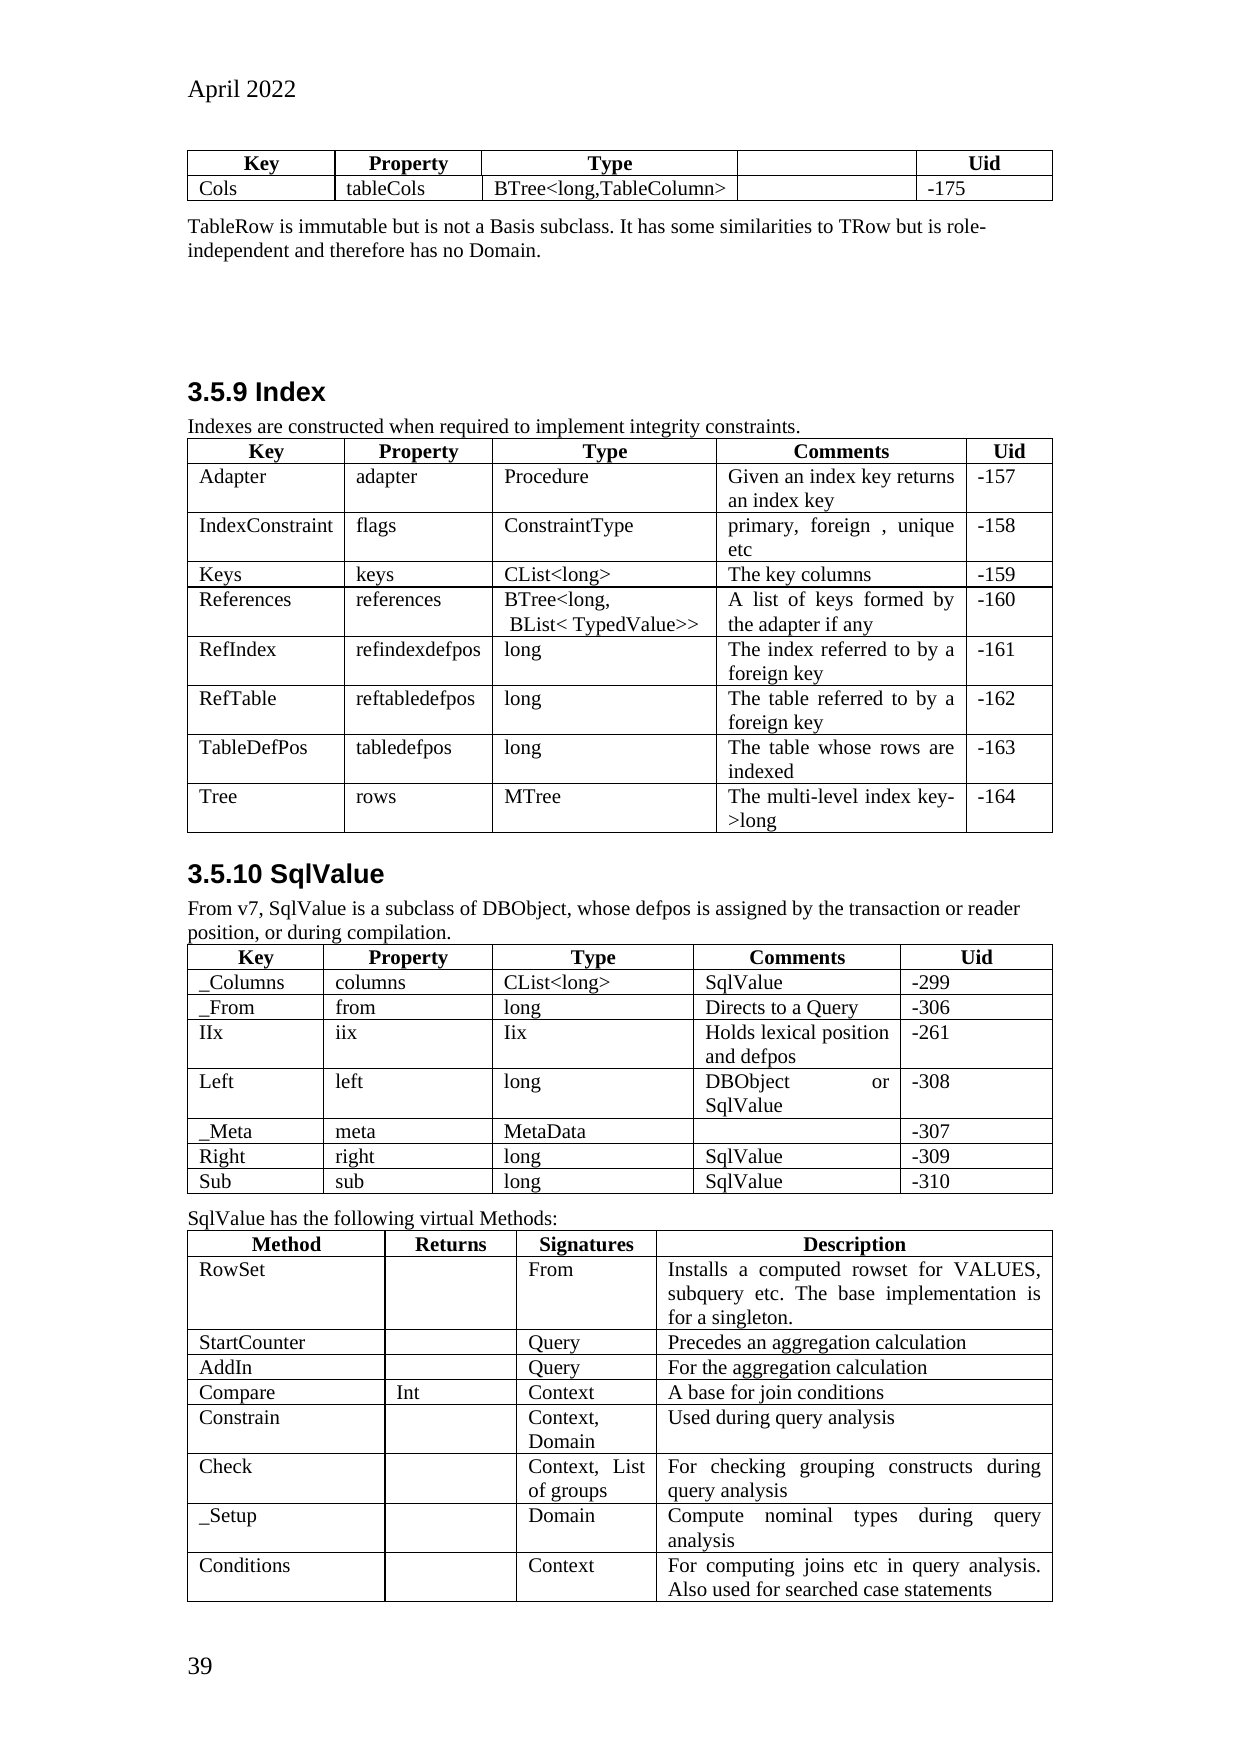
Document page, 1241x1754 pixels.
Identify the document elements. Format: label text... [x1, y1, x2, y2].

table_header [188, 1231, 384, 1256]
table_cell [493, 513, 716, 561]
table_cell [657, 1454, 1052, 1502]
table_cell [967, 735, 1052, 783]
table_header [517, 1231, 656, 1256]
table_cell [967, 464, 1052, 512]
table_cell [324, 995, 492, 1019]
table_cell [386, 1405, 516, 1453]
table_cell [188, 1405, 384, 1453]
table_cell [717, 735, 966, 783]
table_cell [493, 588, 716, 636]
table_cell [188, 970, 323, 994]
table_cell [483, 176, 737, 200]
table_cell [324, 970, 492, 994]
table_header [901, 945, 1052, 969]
subtitle 3.5.9 Index [187, 376, 1053, 407]
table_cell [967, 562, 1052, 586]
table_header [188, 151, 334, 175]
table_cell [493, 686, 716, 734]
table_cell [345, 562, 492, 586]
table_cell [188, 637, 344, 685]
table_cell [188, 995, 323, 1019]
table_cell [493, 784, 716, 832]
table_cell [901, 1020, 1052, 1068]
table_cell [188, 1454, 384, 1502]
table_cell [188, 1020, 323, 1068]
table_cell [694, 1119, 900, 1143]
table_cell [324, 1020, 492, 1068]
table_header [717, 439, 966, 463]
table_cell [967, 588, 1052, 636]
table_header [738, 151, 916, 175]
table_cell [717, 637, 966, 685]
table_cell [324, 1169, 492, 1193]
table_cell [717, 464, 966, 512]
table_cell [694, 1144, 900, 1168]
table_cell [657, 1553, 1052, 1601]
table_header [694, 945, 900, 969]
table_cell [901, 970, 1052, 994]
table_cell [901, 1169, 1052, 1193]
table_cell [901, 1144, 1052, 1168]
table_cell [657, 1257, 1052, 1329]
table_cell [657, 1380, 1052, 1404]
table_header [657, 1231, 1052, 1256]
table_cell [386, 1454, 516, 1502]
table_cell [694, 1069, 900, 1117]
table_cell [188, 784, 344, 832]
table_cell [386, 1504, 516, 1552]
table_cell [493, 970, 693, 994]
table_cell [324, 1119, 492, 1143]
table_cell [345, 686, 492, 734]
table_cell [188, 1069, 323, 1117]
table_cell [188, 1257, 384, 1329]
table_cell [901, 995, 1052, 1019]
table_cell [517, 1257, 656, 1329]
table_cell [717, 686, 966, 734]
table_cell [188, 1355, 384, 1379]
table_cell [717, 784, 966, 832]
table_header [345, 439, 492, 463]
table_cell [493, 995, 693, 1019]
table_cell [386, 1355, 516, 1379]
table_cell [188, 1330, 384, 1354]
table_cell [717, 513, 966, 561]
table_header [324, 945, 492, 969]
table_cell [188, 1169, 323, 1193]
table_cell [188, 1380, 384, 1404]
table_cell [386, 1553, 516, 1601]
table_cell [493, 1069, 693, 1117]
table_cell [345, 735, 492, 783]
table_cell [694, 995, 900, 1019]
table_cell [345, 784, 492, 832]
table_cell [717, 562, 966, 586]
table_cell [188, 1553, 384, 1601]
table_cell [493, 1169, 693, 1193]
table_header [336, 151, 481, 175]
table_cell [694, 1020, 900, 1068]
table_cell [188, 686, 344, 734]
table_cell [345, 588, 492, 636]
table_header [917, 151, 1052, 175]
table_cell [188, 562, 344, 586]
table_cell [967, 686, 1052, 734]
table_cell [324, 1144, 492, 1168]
text TableRow is immutable but is not a Basis subclass. It has some similarities to TRow but is role-independent and therefore has no Domain. [187, 214, 1053, 262]
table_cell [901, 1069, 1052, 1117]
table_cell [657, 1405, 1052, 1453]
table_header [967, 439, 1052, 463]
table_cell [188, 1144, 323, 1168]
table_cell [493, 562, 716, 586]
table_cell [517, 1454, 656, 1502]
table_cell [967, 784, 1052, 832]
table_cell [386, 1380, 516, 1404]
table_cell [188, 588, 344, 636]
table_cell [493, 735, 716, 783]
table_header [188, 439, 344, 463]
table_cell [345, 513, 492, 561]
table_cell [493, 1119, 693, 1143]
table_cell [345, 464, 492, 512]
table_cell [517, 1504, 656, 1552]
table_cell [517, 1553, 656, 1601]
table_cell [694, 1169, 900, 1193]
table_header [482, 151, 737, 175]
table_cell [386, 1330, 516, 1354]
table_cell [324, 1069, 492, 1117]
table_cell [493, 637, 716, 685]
text Indexes are constructed when required to implement integrity constraints. [187, 414, 1053, 438]
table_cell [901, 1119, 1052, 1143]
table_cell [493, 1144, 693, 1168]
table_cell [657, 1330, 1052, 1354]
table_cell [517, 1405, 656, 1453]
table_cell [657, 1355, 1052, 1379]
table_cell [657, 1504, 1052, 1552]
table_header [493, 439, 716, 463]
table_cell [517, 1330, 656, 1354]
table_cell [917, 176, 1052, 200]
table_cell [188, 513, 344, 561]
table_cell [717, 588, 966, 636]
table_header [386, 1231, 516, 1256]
text From v7, SqlValue is a subclass of DBObject, whose defpos is assigned by the transaction or reader position, or during compilation. [187, 896, 1053, 944]
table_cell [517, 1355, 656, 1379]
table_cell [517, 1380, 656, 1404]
subtitle 3.5.10 SqlValue [187, 858, 1053, 889]
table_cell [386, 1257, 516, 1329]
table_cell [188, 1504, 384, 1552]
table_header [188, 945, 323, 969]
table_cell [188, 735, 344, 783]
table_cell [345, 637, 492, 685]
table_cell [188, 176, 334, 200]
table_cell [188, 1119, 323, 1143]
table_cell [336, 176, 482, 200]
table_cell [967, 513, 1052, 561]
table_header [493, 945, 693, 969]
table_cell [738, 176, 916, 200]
text SqlValue has the following virtual Methods: [187, 1206, 1053, 1230]
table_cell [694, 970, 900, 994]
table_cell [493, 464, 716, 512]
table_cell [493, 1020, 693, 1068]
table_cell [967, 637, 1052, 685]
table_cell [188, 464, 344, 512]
